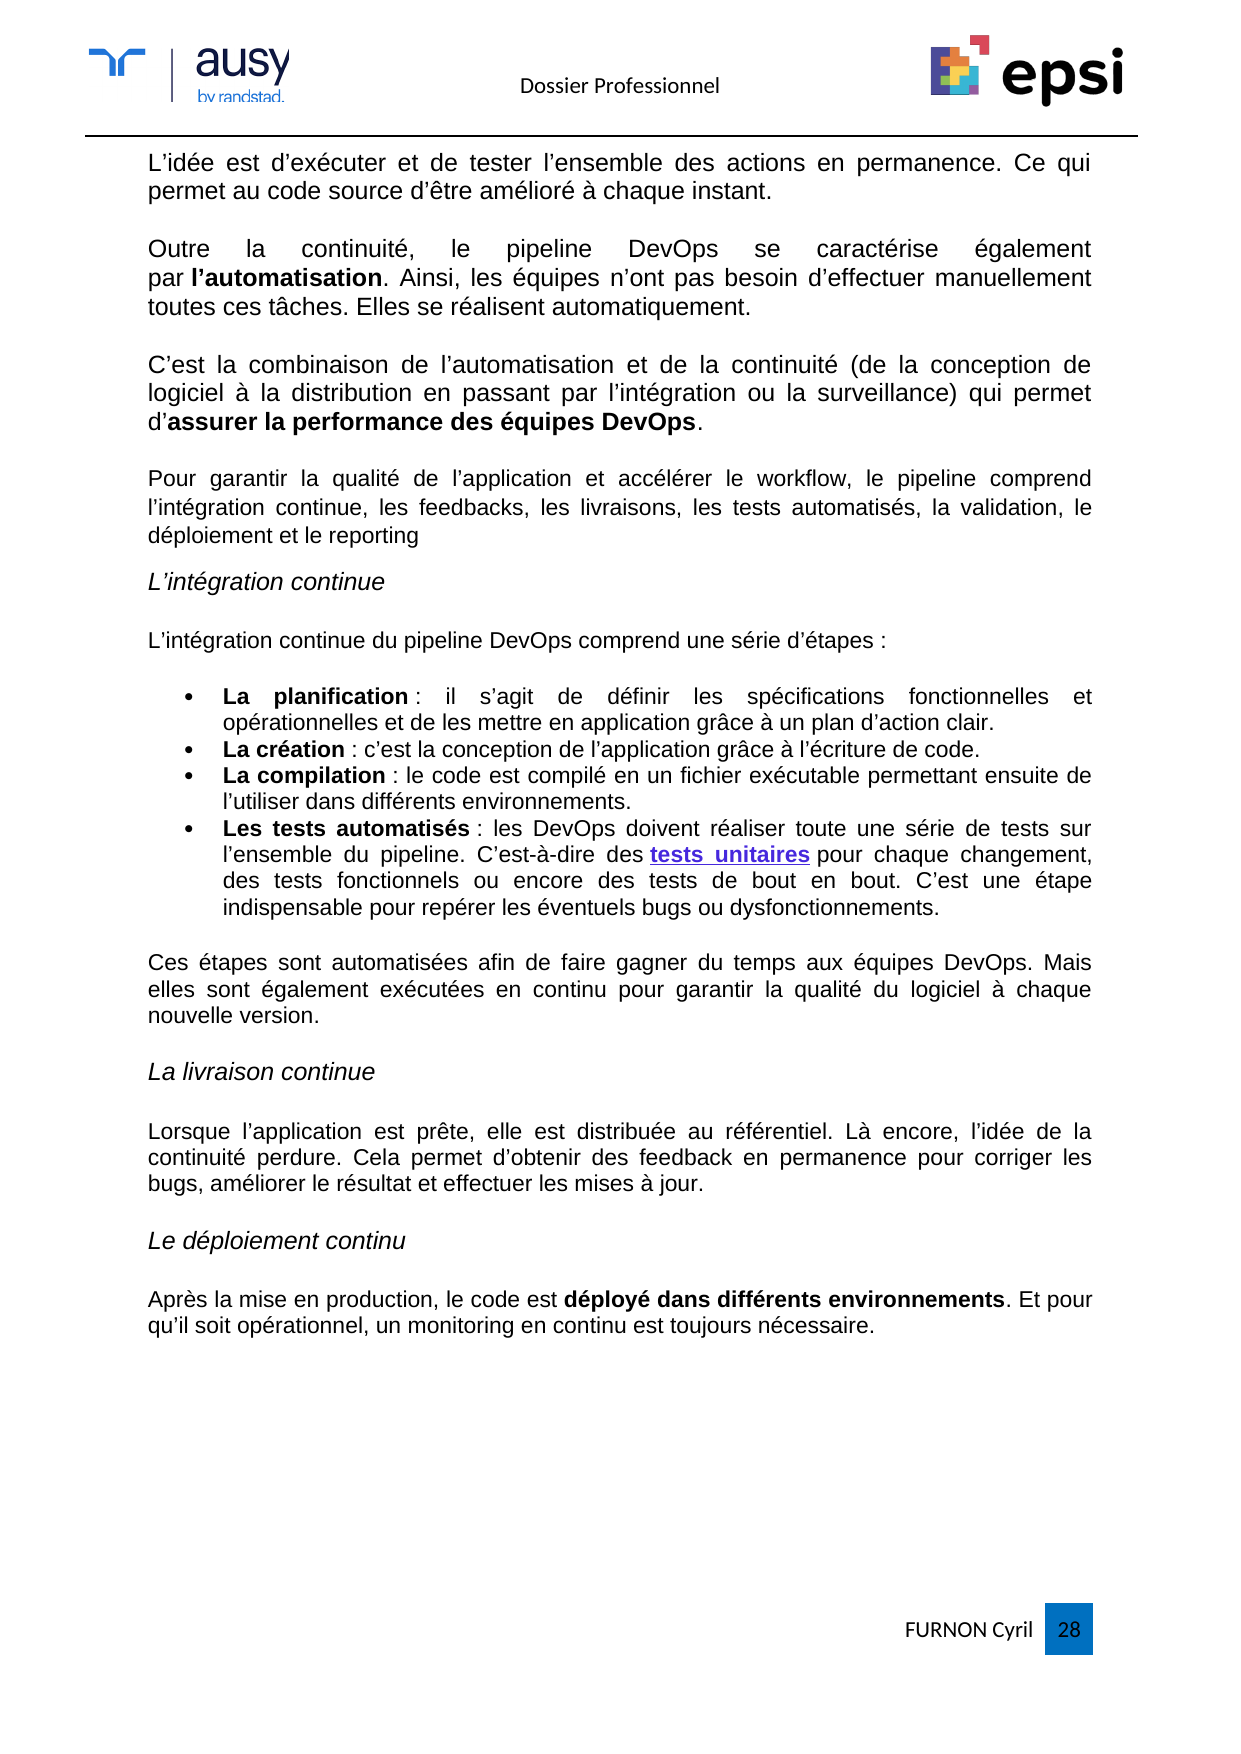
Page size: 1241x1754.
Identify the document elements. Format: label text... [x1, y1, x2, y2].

text L’intégration continue du pipeline DevOps comprend une série d’étapes : [148, 627, 1093, 654]
text Lorsque l’application est prête, elle est distribuée au référentiel. Là encore, l’idée de la continuité perdure. Cela permet d’obtenir des feedback en permanence pour corriger les bugs, améliorer le résultat et effectuer les mises à jour. [148, 1118, 1093, 1197]
subtitle L’intégration continue [148, 567, 1093, 596]
picture [88, 48, 289, 102]
list Les tests automatisés : les DevOps doivent réaliser toute une série de tests sur l’ensemble du pipeline. C’est-à-dire des tests unitaires pour chaque changement, des tests fonctionnels ou encore des tests de bout en bout. C’est une étape indispensable pour repérer les éventuels bugs ou dysfonctionnements. [185, 814, 1093, 920]
text Outre la continuité, le pipeline DevOps se caractérise également par l’automatisation. Ainsi, les équipes n’ont pas besoin d’effectuer manuellement toutes ces tâches. Elles se réalisent automatiquement. [148, 234, 1093, 321]
list La planification : il s’agit de définir les spécifications fonctionnelles et opérationnelles et de les mettre en application grâce à un plan d’action clair. [185, 683, 1093, 736]
list La création : c’est la conception de l’application grâce à l’écriture de code. [185, 736, 1093, 762]
text Après la mise en production, le code est déployé dans différents environnements. Et pour qu’il soit opérationnel, un monitoring en continu est toujours nécessaire. [148, 1286, 1093, 1339]
subtitle Le déploiement continu [148, 1226, 1093, 1254]
subtitle La livraison continue [148, 1057, 1093, 1086]
text L’idée est d’exécuter et de tester l’ensemble des actions en permanence. Ce qui permet au code source d’être amélioré à chaque instant. [148, 148, 1093, 205]
text C’est la combinaison de l’automatisation et de la continuité (de la conception de logiciel à la distribution en passant par l’intégration ou la surveillance) qui permet d’assurer la performance des équipes DevOps. [148, 350, 1093, 436]
text Pour garantir la qualité de l’application et accélérer le workflow, le pipeline comprend l’intégration continue, les feedbacks, les livraisons, les tests automatisés, la validation, le déploiement et le reporting [148, 520, 1093, 548]
text Ces étapes sont automatisées afin de faire gagner du temps aux équipes DevOps. Mais elles sont également exécutées en continu pour garantir la qualité du logiciel à chaque nouvelle version. [148, 949, 1093, 1028]
list La compilation : le code est compilé en un fichier exécutable permettant ensuite de l’utiliser dans différents environnements. [185, 762, 1093, 814]
